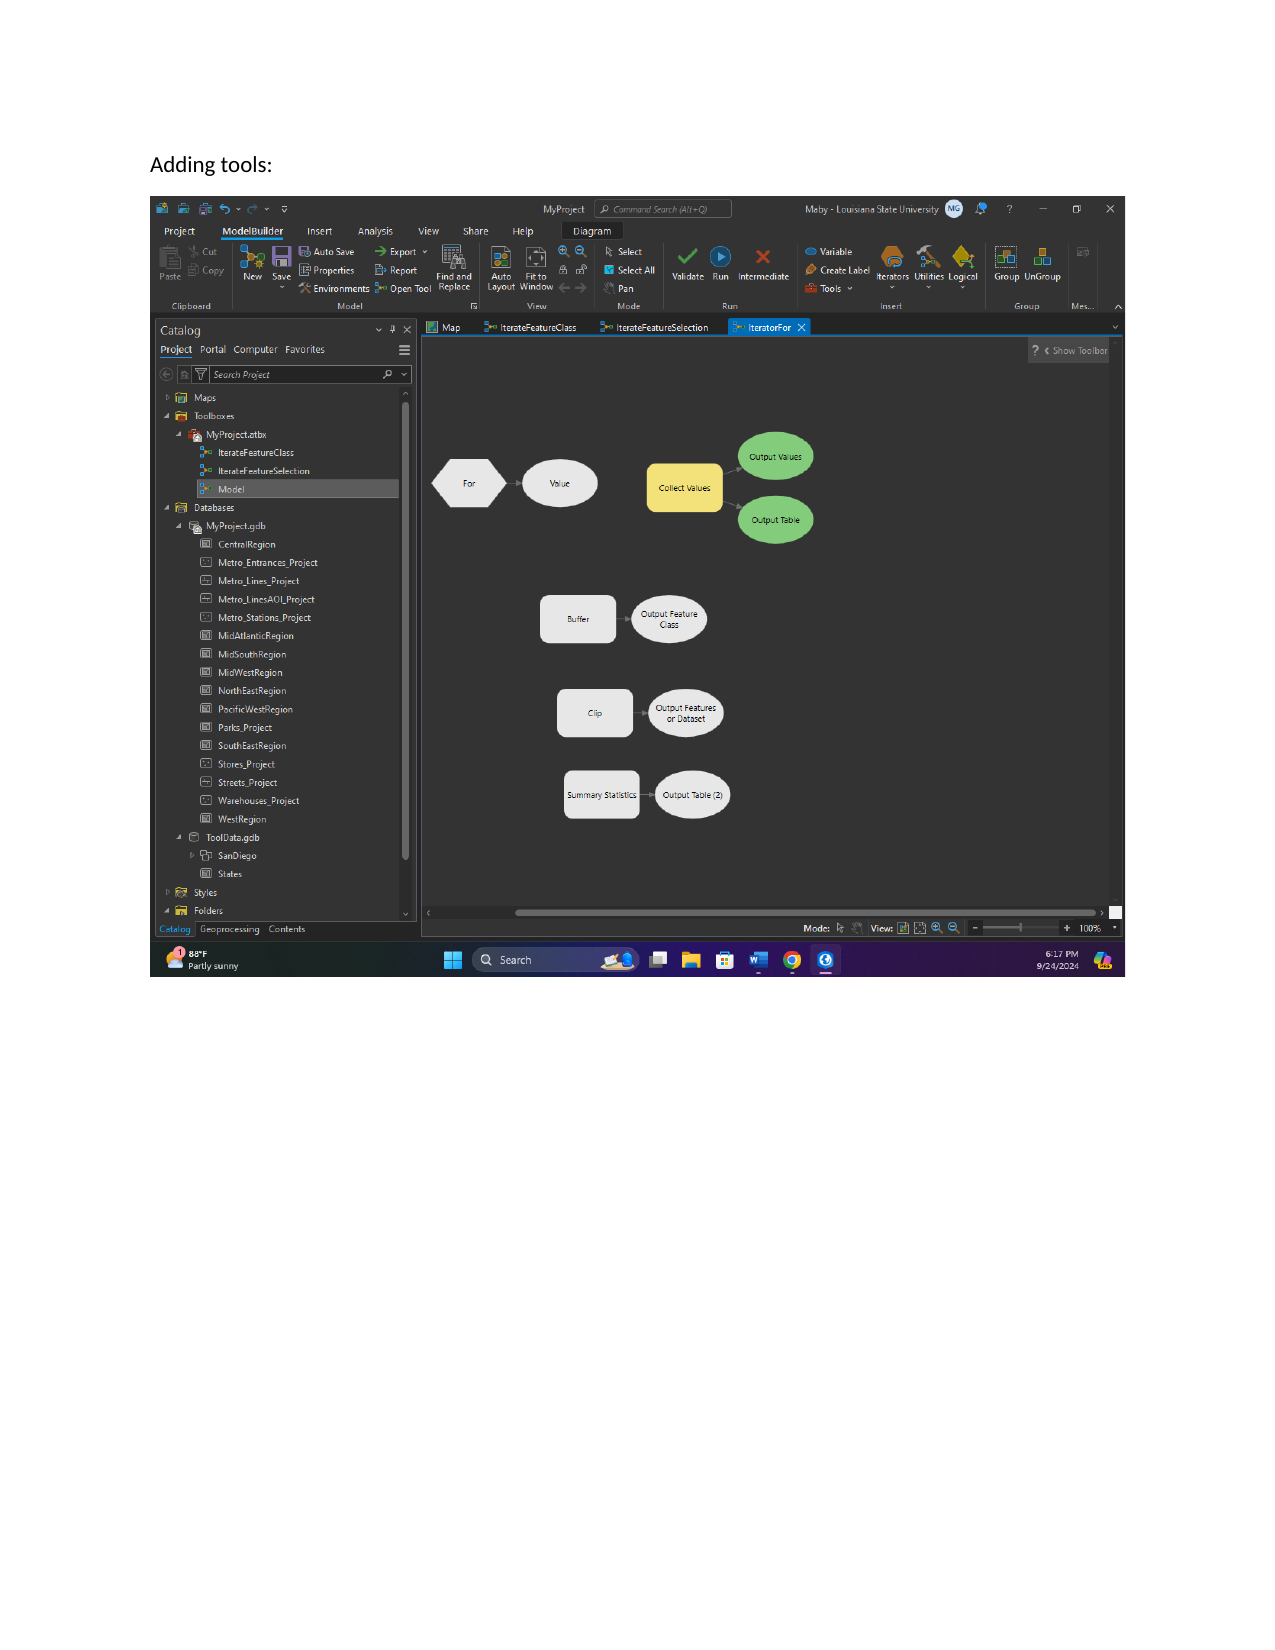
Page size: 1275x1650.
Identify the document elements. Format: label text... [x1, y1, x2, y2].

picture [150, 196, 1125, 977]
text Adding tools: [150, 150, 1125, 178]
